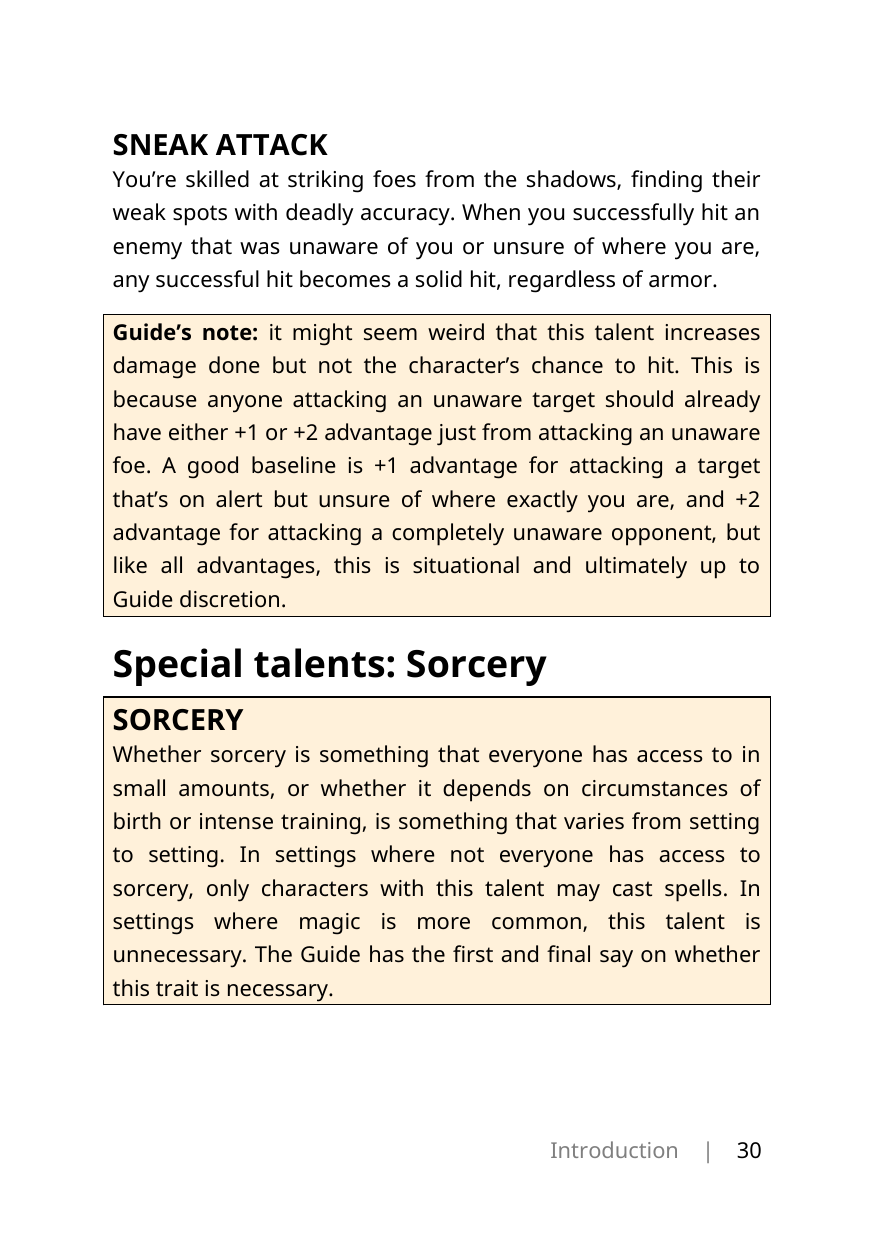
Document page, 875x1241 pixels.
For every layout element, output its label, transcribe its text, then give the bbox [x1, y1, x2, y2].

subtitle Sorcery [104, 698, 770, 736]
subtitle Special talents: Sorcery [112, 637, 762, 688]
subtitle Sneak Attack [112, 124, 762, 164]
text Guide’s note: it might seem weird that this talent increases damage done but not the character’s chance to hit. This is because anyone attacking an unaware target should already have either +1 or +2 advantage just from attacking an unaware foe. A good baseline is +1 advantage for attacking a target that’s on alert but unsure of where exactly you are, and +2 advantage for attacking a completely unaware opponent, but like all advantages, this is situational and ultimately up to Guide discretion. [104, 315, 770, 616]
text You’re skilled at striking foes from the shadows, finding their weak spots with deadly accuracy. When you successfully hit an enemy that was unaware of you or unsure of where you are, any successful hit becomes a solid hit, regardless of armor. [112, 164, 762, 294]
text Whether sorcery is something that everyone has access to in small amounts, or whether it depends on circumstances of birth or intense training, is something that varies from setting to setting. In settings where not everyone has access to sorcery, only characters with this talent may cast spells. In settings where magic is more common, this talent is unnecessary. The Guide has the first and final say on whether this trait is necessary. [104, 736, 770, 1004]
